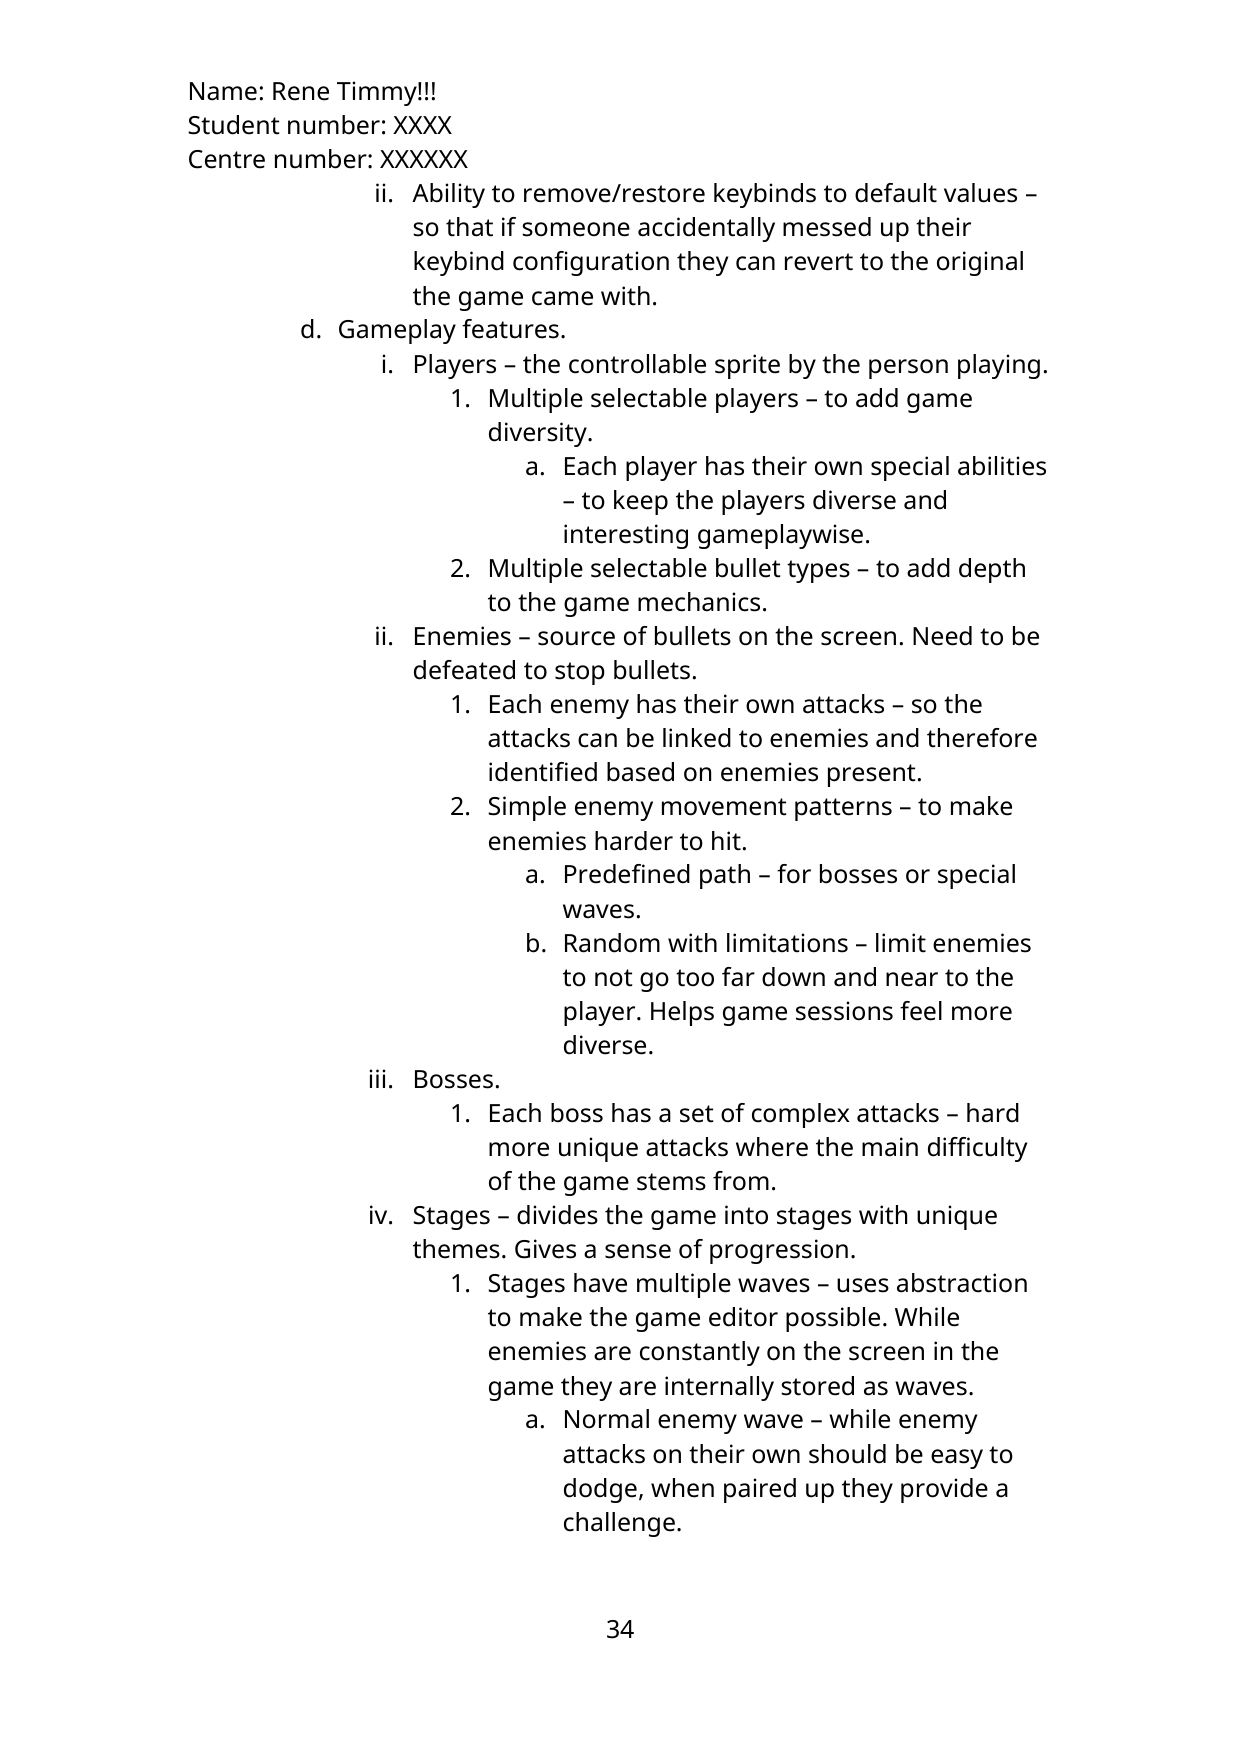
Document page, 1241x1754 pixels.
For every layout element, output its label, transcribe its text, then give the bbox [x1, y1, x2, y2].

list Normal enemy wave – while enemy attacks on their own should be easy to dodge, when paired up they provide a challenge. [525, 1402, 1053, 1538]
list Gameplay features. [300, 312, 1053, 346]
list Predefined path – for bosses or special waves. [525, 857, 1053, 925]
list Random with limitations – limit enemies to not go too far down and near to the player. Helps game sessions feel more diverse. [525, 925, 1053, 1062]
list Simple enemy movement patterns – to make enemies harder to hit. [450, 789, 1053, 857]
list Each enemy has their own attacks – so the attacks can be linked to enemies and therefore identified based on enemies present. [450, 687, 1053, 789]
list Ability to remove/restore keybinds to default values – so that if someone accidentally messed up their keybind configuration they can revert to the original the game came with. [394, 176, 1053, 312]
list Bosses. [394, 1062, 1053, 1096]
list Players – the controllable sprite by the person playing. [394, 346, 1053, 380]
list Stages have multiple waves – uses abstraction to make the game editor possible. While enemies are constantly on the screen in the game they are internally stored as waves. [450, 1266, 1053, 1402]
list Multiple selectable players – to add game diversity. [450, 380, 1053, 448]
list Each player has their own special abilities – to keep the players diverse and interesting gameplaywise. [525, 448, 1053, 551]
list Enemies – source of bullets on the screen. Need to be defeated to stop bullets. [394, 619, 1053, 687]
list Each boss has a set of complex attacks – hard more unique attacks where the main difficulty of the game stems from. [450, 1096, 1053, 1198]
list Multiple selectable bullet types – to add depth to the game mechanics. [450, 551, 1053, 619]
list Stages – divides the game into stages with unique themes. Gives a sense of progression. [394, 1198, 1053, 1266]
